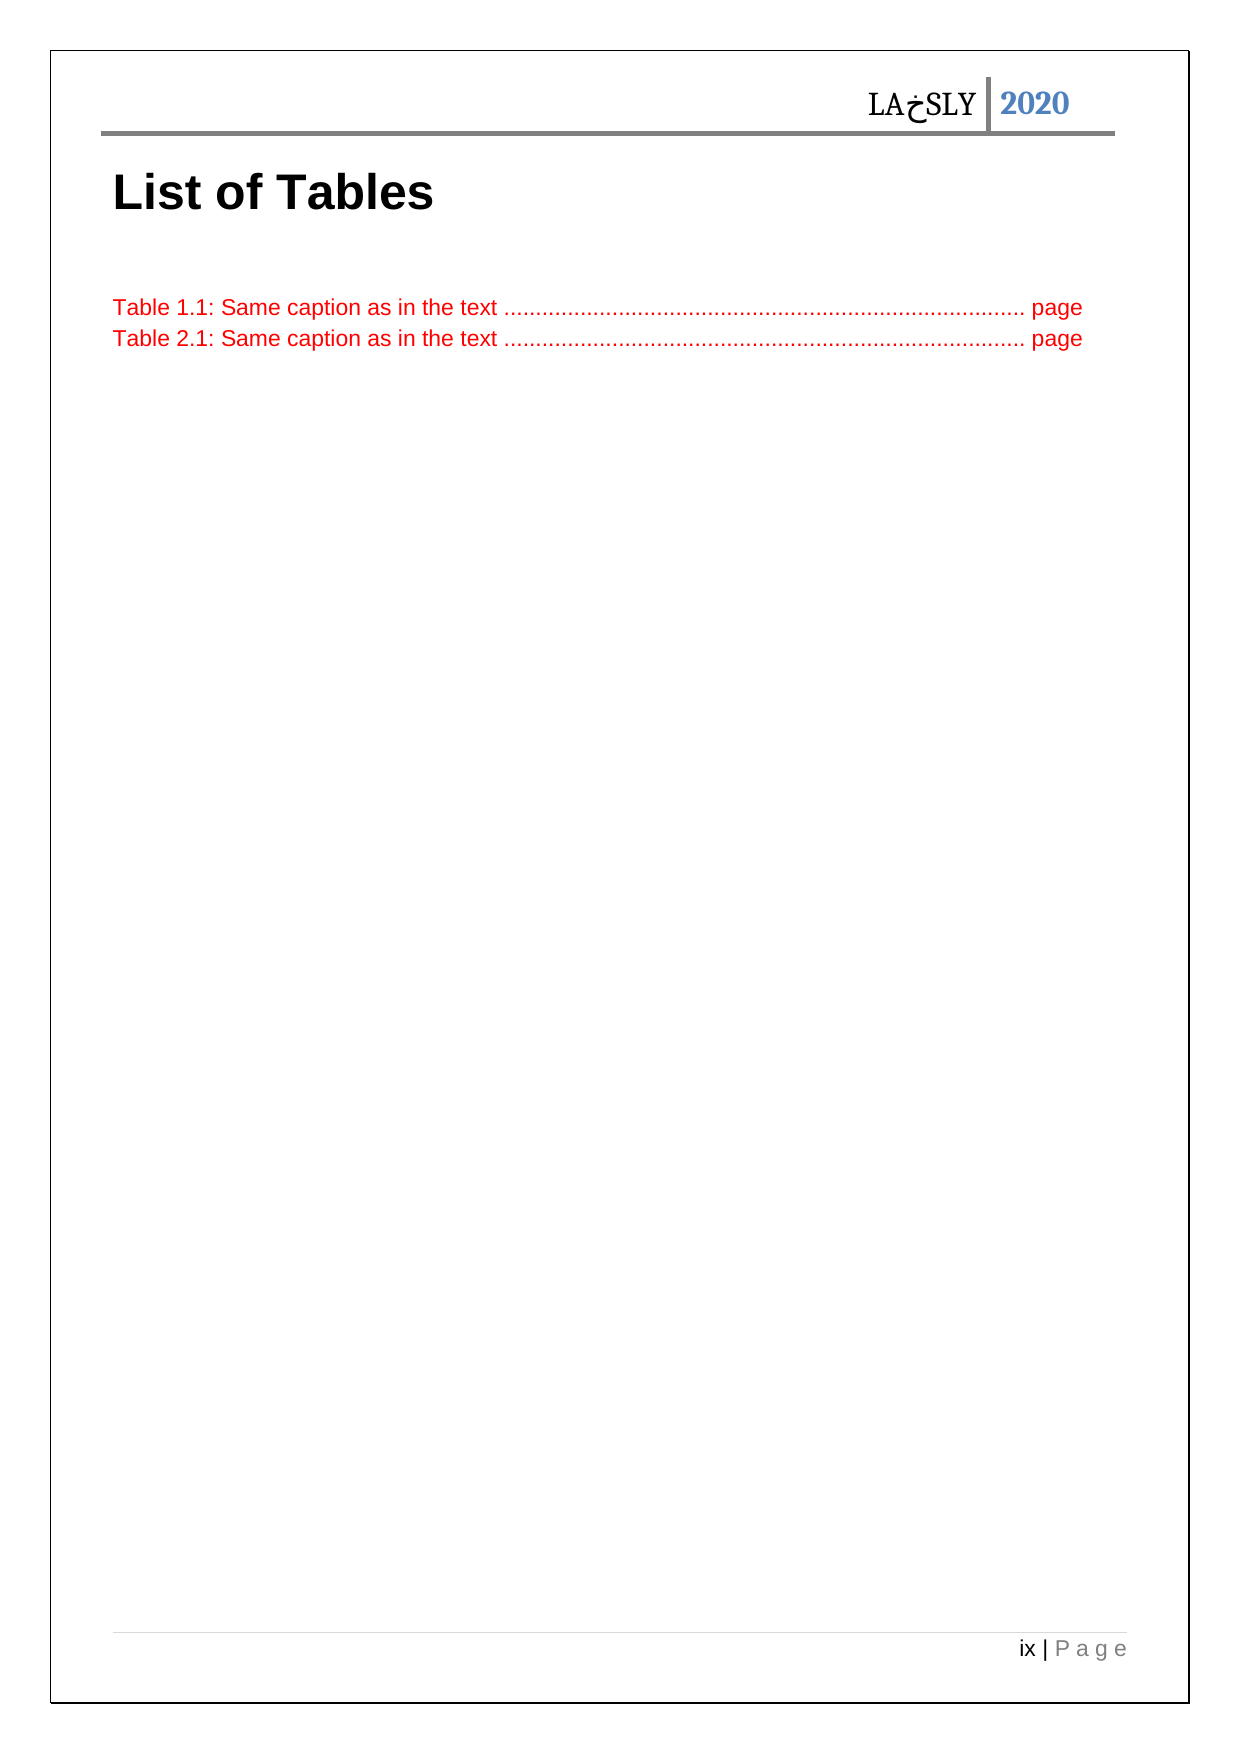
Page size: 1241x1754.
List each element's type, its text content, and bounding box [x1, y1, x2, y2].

text Table 2.1: Same caption as in the text .................................................................................. page [112, 324, 1127, 351]
text Table 1.1: Same caption as in the text .................................................................................. page [112, 294, 1127, 321]
text List of Tables [112, 162, 1127, 220]
